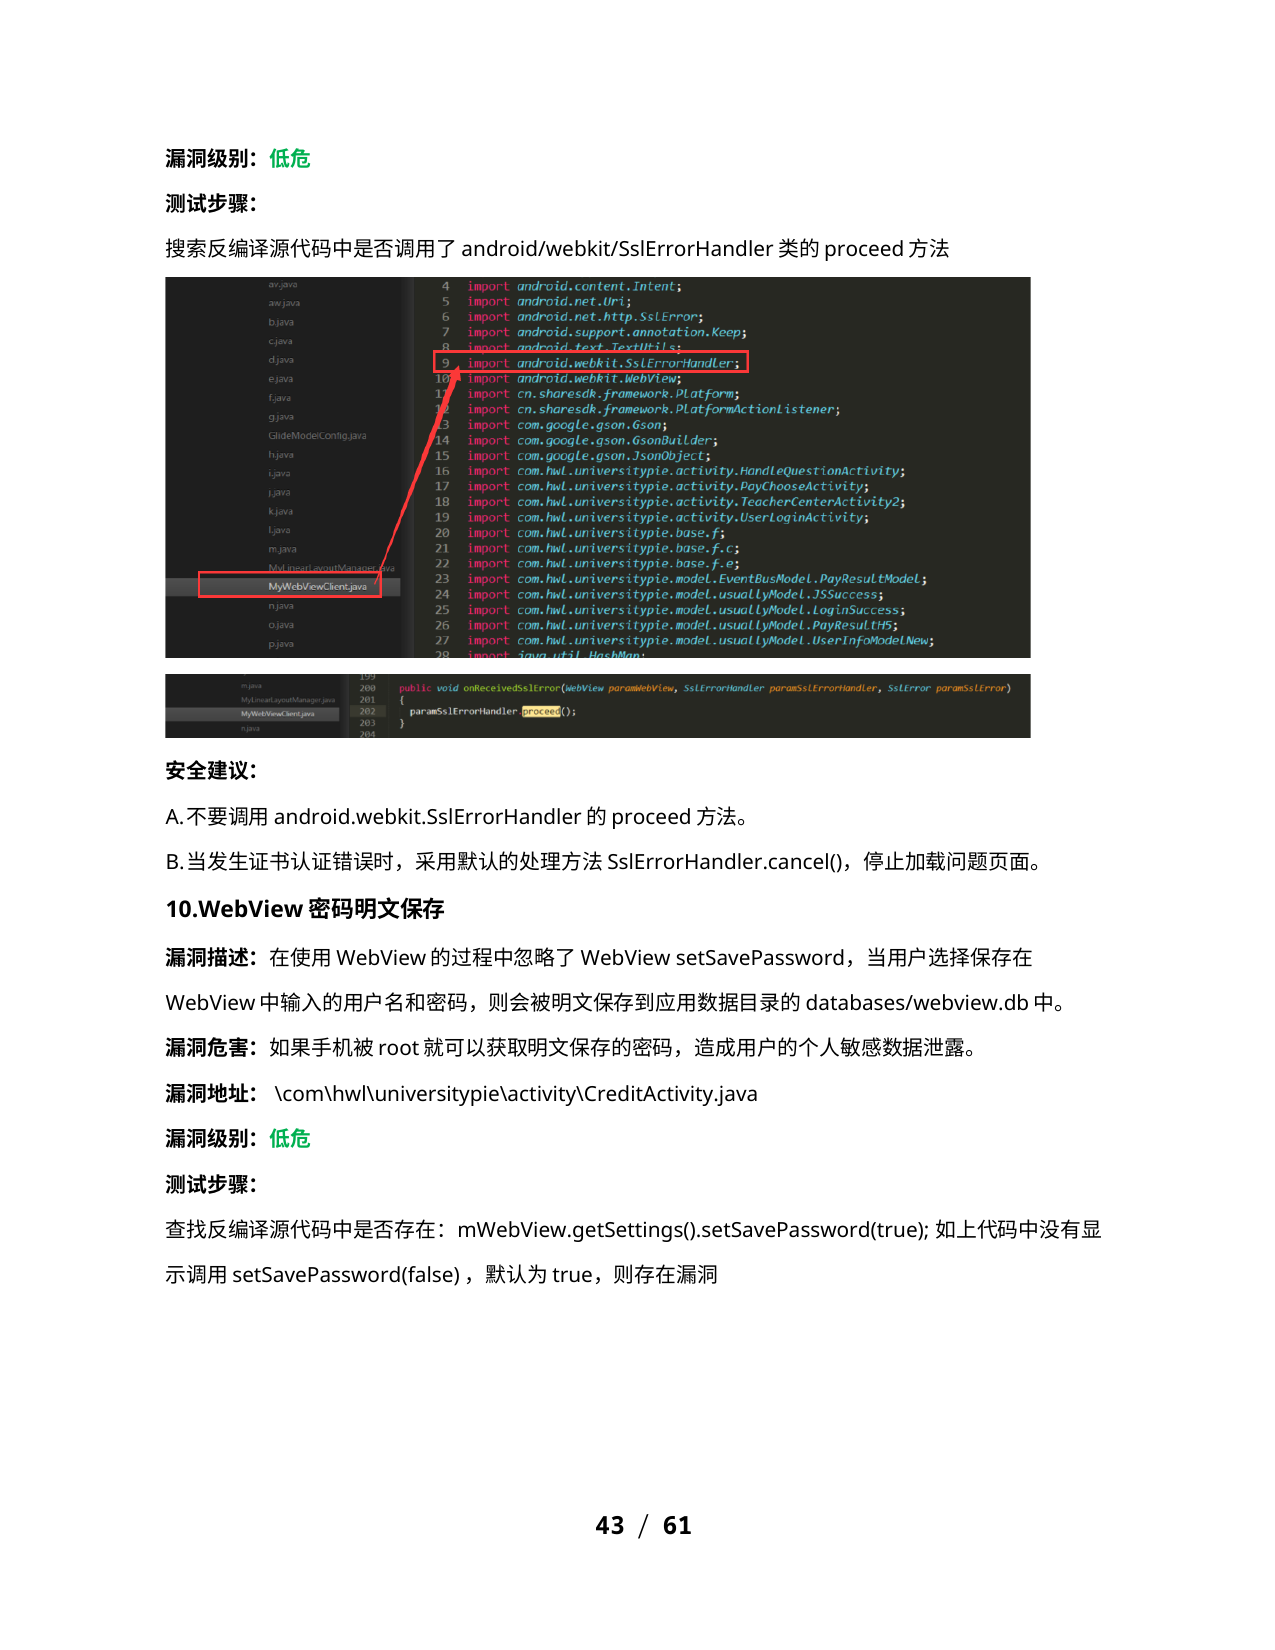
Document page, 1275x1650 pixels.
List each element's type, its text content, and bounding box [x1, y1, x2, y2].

text 搜索反编译源代码中是否调用了android/webkit/SslErrorHandler类的proceed方法 [165, 232, 1109, 263]
text 漏洞级别：低危 [165, 1122, 1109, 1153]
text 漏洞描述：在使用WebView的过程中忽略了WebView setSavePassword，当用户选择保存在WebView中输入的用户名和密码，则会被明文保存到应用数据目录的databases/webview.db中。 [165, 941, 1109, 1017]
subtitle 10.WebView密码明文保存 [165, 891, 1109, 924]
text 漏洞地址： \com\hwl\universitypie\activity\CreditActivity.java [165, 1077, 1109, 1107]
text 查找反编译源代码中是否存在：mWebView.getSettings().setSavePassword(true); 如上代码中没有显示调用setSavePassword(false) ，默认为true，则存在漏洞 [165, 1213, 1109, 1289]
list 不要调用android.webkit.SslErrorHandler的proceed方法。 [165, 800, 1109, 830]
text 安全建议： [165, 755, 1109, 785]
text 测试步骤： [165, 1168, 1109, 1198]
picture [165, 674, 1031, 738]
picture [165, 277, 1031, 658]
text 漏洞危害：如果手机被root就可以获取明文保存的密码，造成用户的个人敏感数据泄露。 [165, 1032, 1109, 1062]
text 测试步骤： [165, 187, 1109, 217]
text 漏洞级别：低危 [165, 142, 1109, 172]
list 当发生证书认证错误时，采用默认的处理方法SslErrorHandler.cancel()，停止加载问题页面。 [165, 845, 1109, 876]
